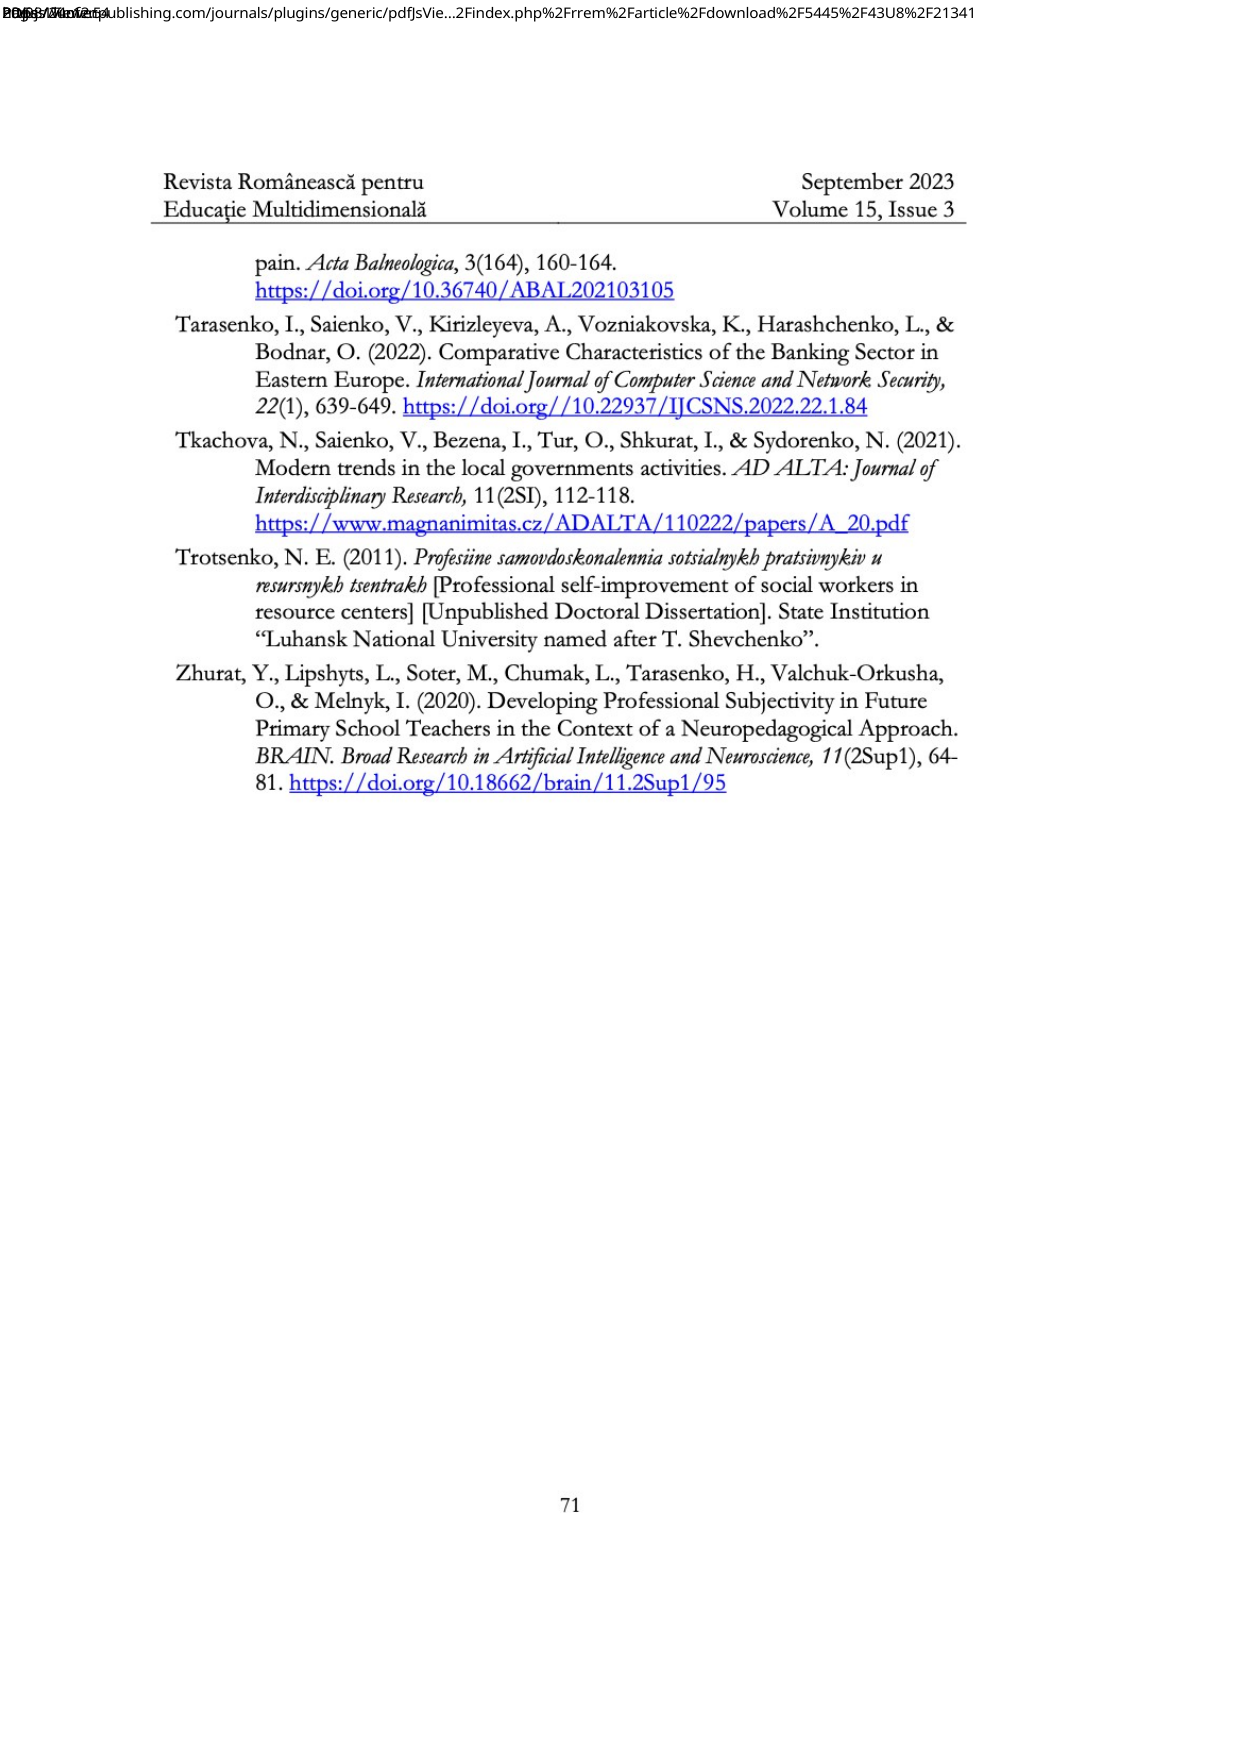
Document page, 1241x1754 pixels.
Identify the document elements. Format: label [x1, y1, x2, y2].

picture [150, 172, 967, 1513]
